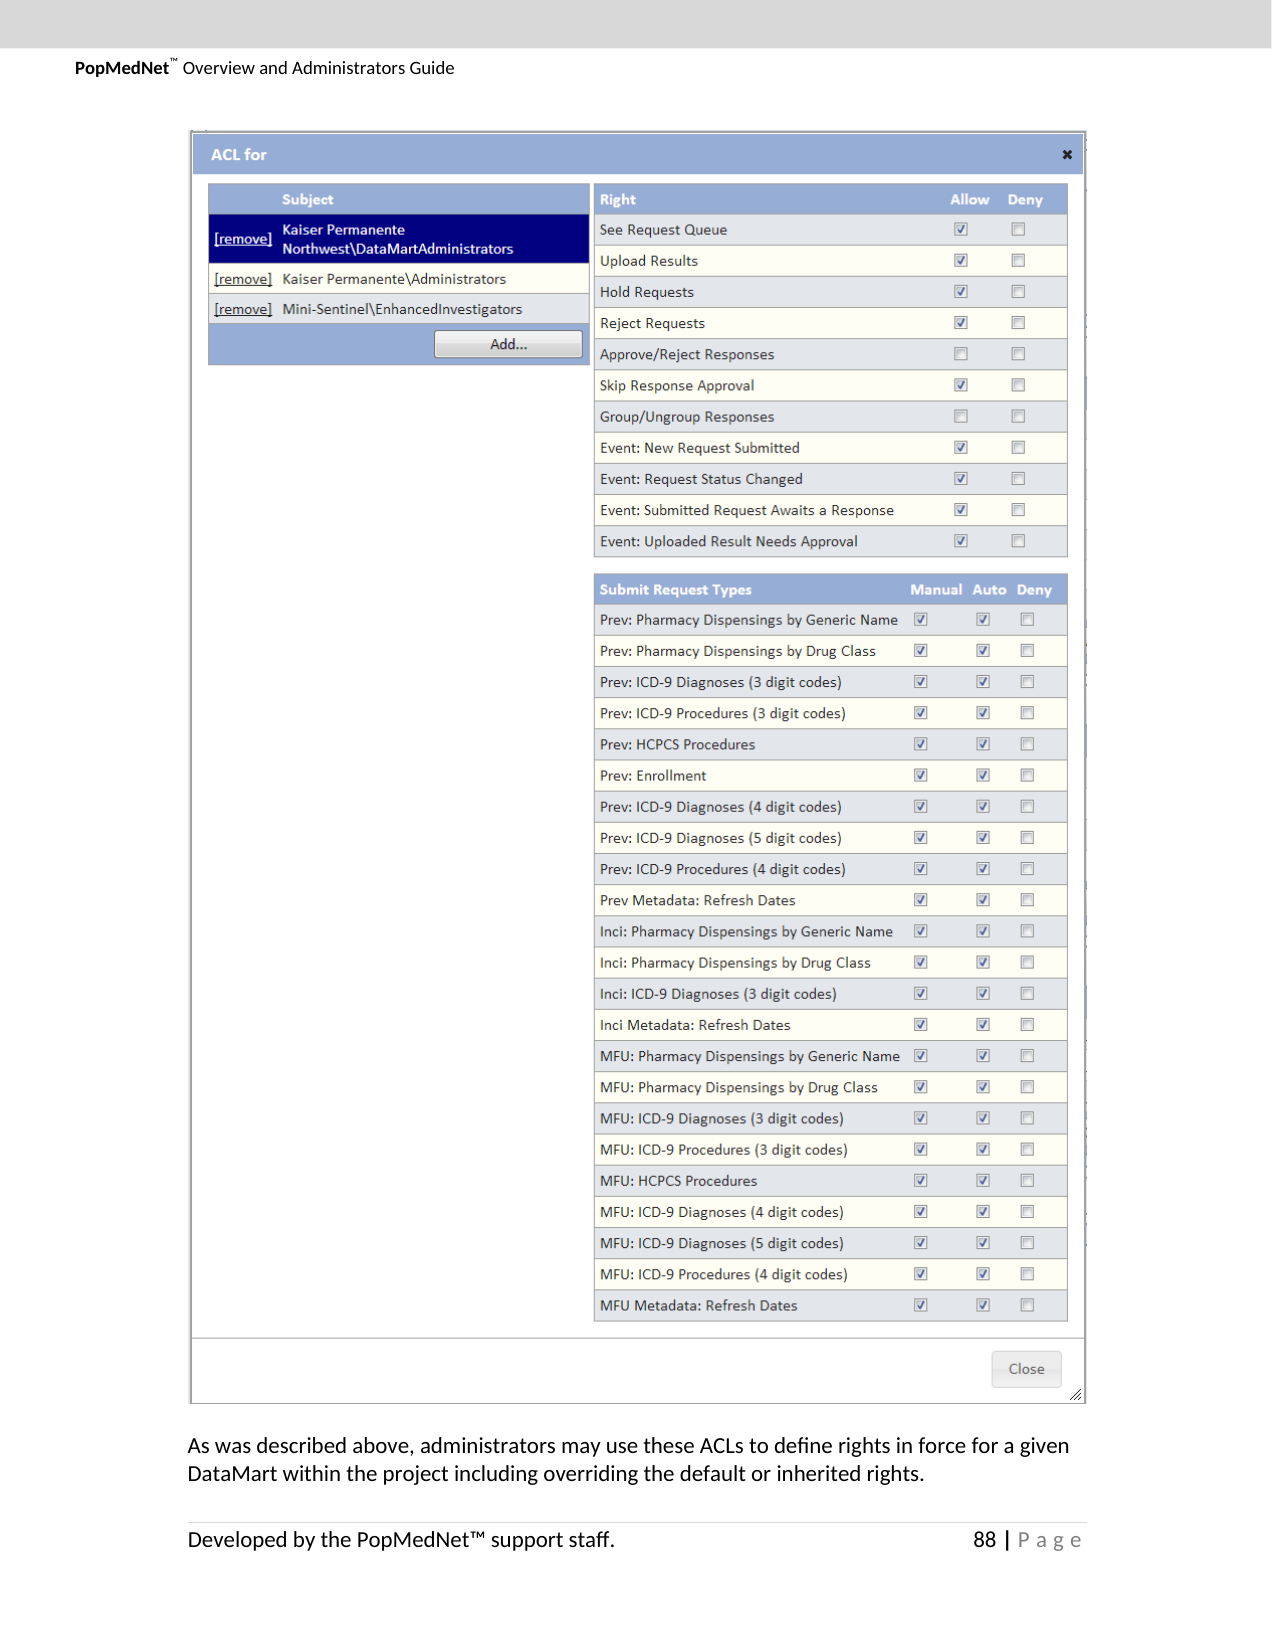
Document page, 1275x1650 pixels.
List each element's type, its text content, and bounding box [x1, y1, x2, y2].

text As was described above, administrators may use these ACLs to define rights in force for a given DataMart within the project including overriding the default or inherited rights. [187, 1431, 1087, 1487]
picture [188, 130, 1087, 1404]
